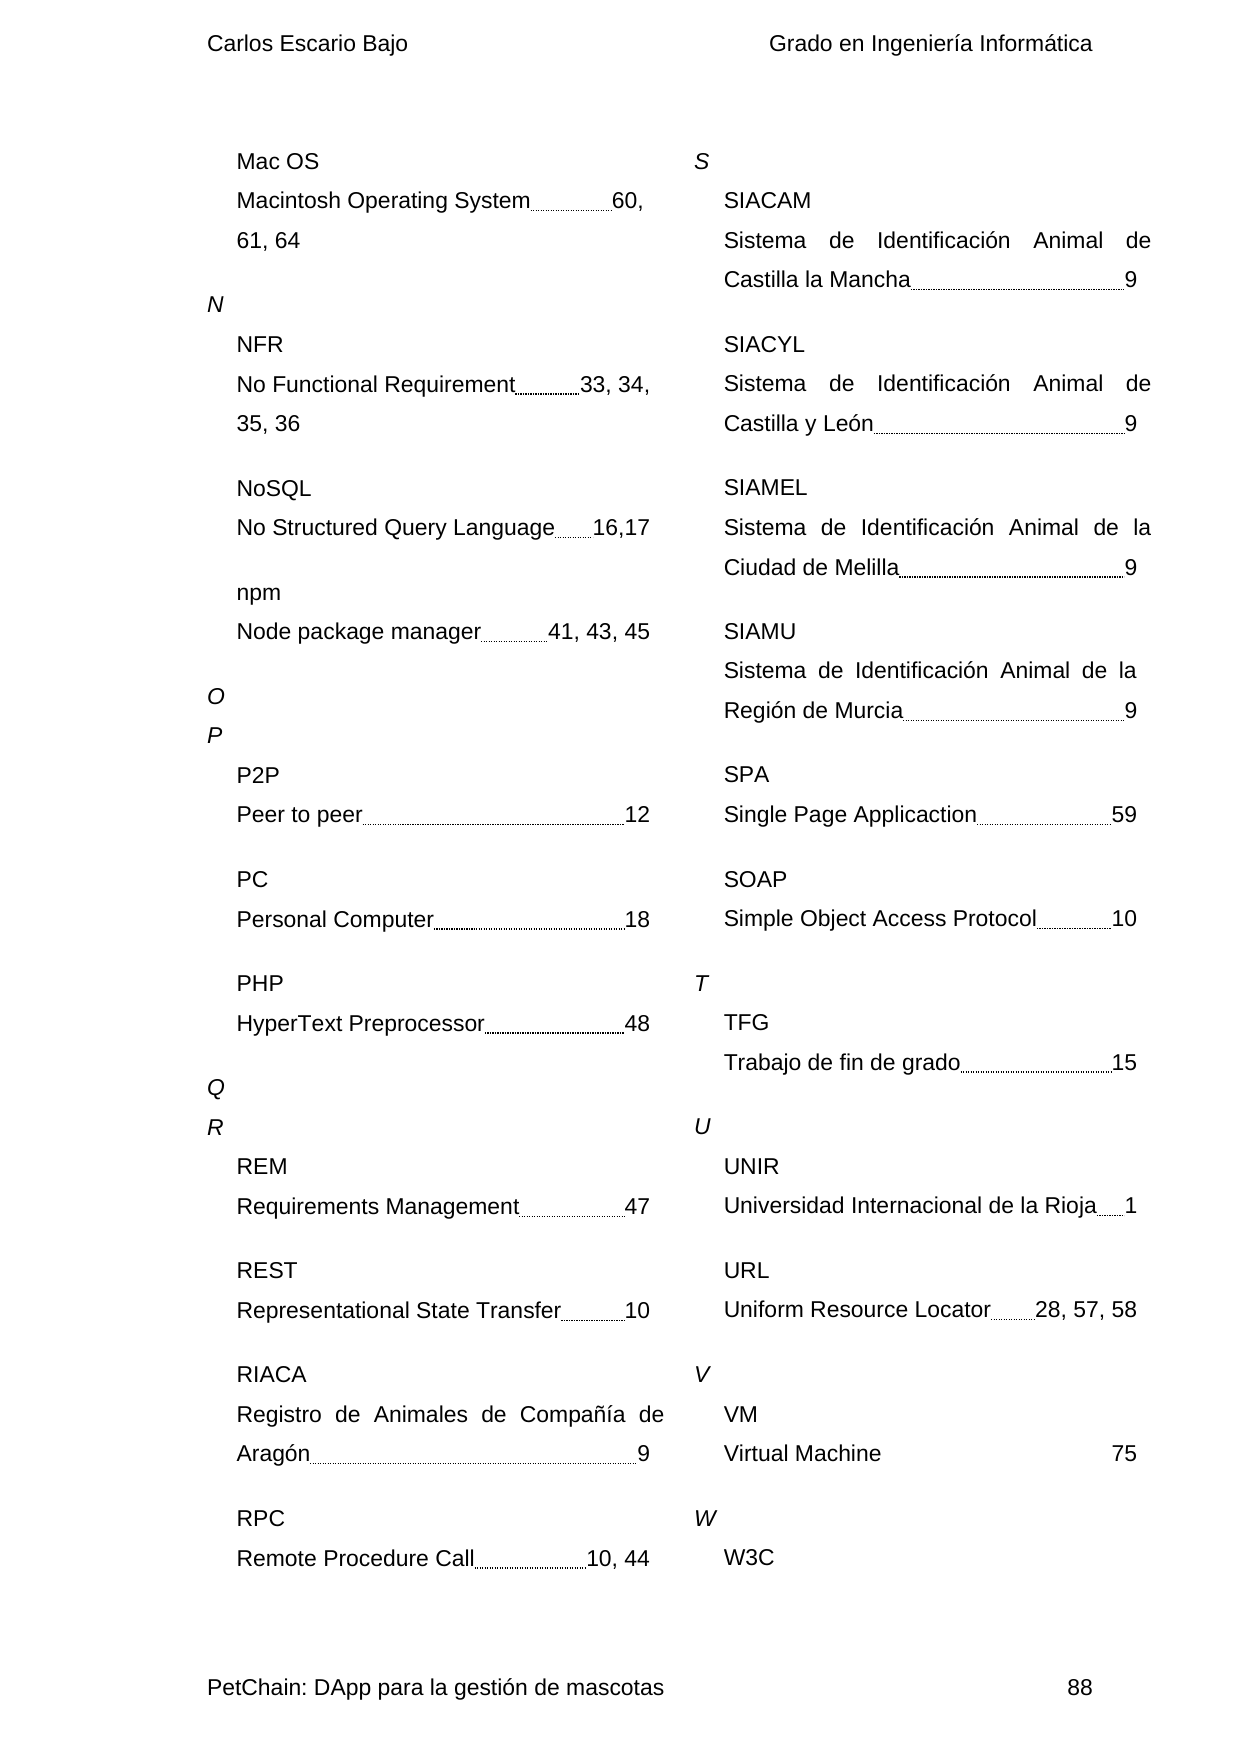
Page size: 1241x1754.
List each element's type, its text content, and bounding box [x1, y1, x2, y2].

text REST [236, 1257, 664, 1284]
text Sistema de Identificación Animal de la Ciudad de Melilla 9 [723, 514, 1152, 580]
text O [207, 683, 664, 709]
text Node package manager 41, 43, 45 [236, 618, 664, 644]
text 35, 36 [236, 410, 664, 436]
text Sistema de Identificación Animal de Castilla y León 9 [723, 370, 1152, 436]
text SPA [723, 761, 1152, 788]
text TFG [723, 1009, 1152, 1036]
text URL [723, 1257, 1152, 1283]
text SIAMU [723, 618, 1152, 644]
text U [694, 1113, 1152, 1139]
text Personal Computer 18 [236, 906, 664, 932]
text 61, 64 [236, 227, 664, 253]
text W [694, 1504, 1152, 1531]
text Q [207, 1074, 664, 1100]
text Sistema de Identificación Animal de Castilla la Mancha 9 [723, 227, 1152, 293]
text REM [236, 1153, 664, 1179]
text RIACA [236, 1361, 664, 1388]
text No Structured Query Language 16,17 [236, 514, 664, 541]
text N [207, 291, 664, 318]
text Macintosh Operating System 60, [236, 187, 664, 214]
text Virtual Machine 75 [723, 1440, 1152, 1466]
text S [694, 148, 1152, 174]
text NoSQL [236, 474, 664, 501]
text P [207, 722, 664, 749]
text Peer to peer 12 [236, 801, 664, 828]
text SOAP [723, 866, 1152, 892]
text NFR [236, 331, 664, 357]
text Mac OS [236, 148, 664, 174]
text SIACAM [723, 187, 1152, 214]
text No Functional Requirement 33, 34, [236, 371, 664, 397]
text PHP [236, 970, 664, 996]
text Simple Object Access Protocol 10 [723, 905, 1152, 931]
text Registro de Animales de Compañía de Aragón 9 [236, 1401, 664, 1467]
text Representational State Transfer 10 [236, 1297, 664, 1323]
text SIAMEL [723, 474, 1152, 501]
text PC [236, 866, 664, 892]
text UNIR [723, 1153, 1152, 1179]
text Trabajo de fin de grado 15 [723, 1049, 1152, 1075]
text RPC [236, 1505, 664, 1531]
text V [694, 1361, 1152, 1387]
text Universidad Internacional de la Rioja 1 [723, 1192, 1152, 1219]
text Sistema de Identificación Animal de la Región de Murcia 9 [723, 657, 1137, 723]
text Uniform Resource Locator 28, 57, 58 [723, 1296, 1152, 1323]
text Remote Procedure Call 10, 44 [236, 1544, 664, 1571]
text Requirements Management 47 [236, 1193, 664, 1219]
text Single Page Applicaction 59 [723, 801, 1137, 827]
text SIACYL [723, 331, 1152, 357]
text npm [236, 579, 664, 605]
text W3C [723, 1544, 1152, 1571]
text R [207, 1114, 664, 1140]
text VM [723, 1401, 1152, 1427]
text HyperText Preprocessor 48 [236, 1009, 664, 1036]
text T [694, 969, 1152, 996]
text P2P [236, 762, 664, 788]
